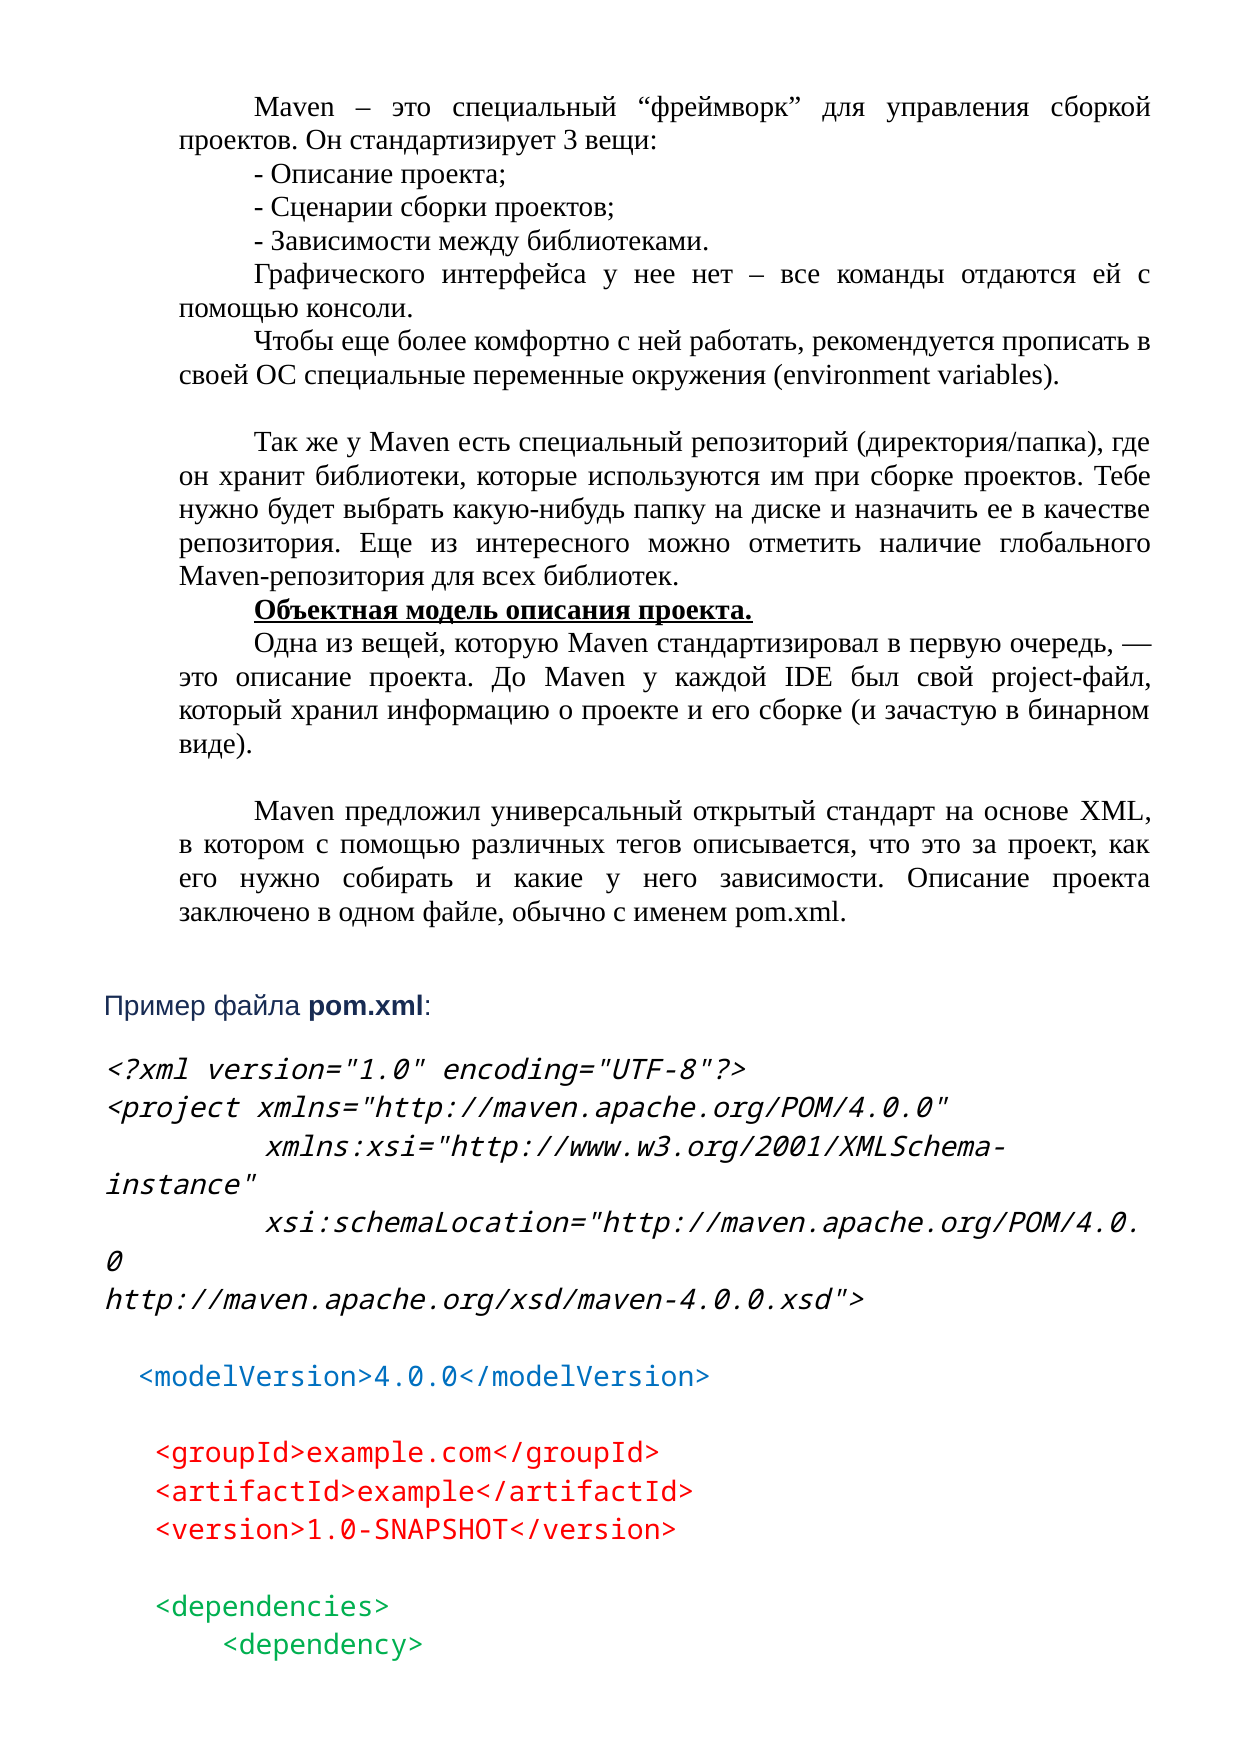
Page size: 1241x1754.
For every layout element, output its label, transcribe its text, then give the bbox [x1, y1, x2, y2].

list Графического интерфейса у нее нет – все команды отдаются ей с помощью консоли. [178, 256, 1152, 323]
list Объектная модель описания проекта. [178, 592, 1152, 625]
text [103, 1049, 1152, 1663]
list - Зависимости между библиотеками. [178, 223, 1152, 256]
list Maven – это специальный “фреймворк” для управления сборкой проектов. Он стандартизирует 3 вещи: [178, 89, 1152, 156]
list - Сценарии сборки проектов; [178, 189, 1152, 223]
list - Описание проекта; [178, 156, 1152, 189]
list Чтобы еще более комфортно с ней работать, рекомендуется прописать в своей ОС специальные переменные окружения (environment variables). [178, 323, 1152, 391]
text Пример файла pom.xml: [103, 989, 1152, 1021]
list Так же у Maven есть специальный репозиторий (директория/папка), где он хранит библиотеки, которые используются им при сборке проектов. Тебе нужно будет выбрать какую-нибудь папку на диске и назначить ее в качестве репозитория. Еще из интересного можно отметить наличие глобального Maven-репозитория для всех библиотек. [178, 424, 1152, 592]
list Одна из вещей, которую Maven стандартизировал в первую очередь, — это описание проекта. До Maven у каждой IDE был свой project-файл, который хранил информацию о проекте и его сборке (и зачастую в бинарном виде). [178, 625, 1152, 759]
list Maven предложил универсальный открытый стандарт на основе XML, в котором с помощью различных тегов описывается, что это за проект, как его нужно собирать и какие у него зависимости. Описание проекта заключено в одном файле, обычно с именем pom.xml. [178, 793, 1152, 927]
